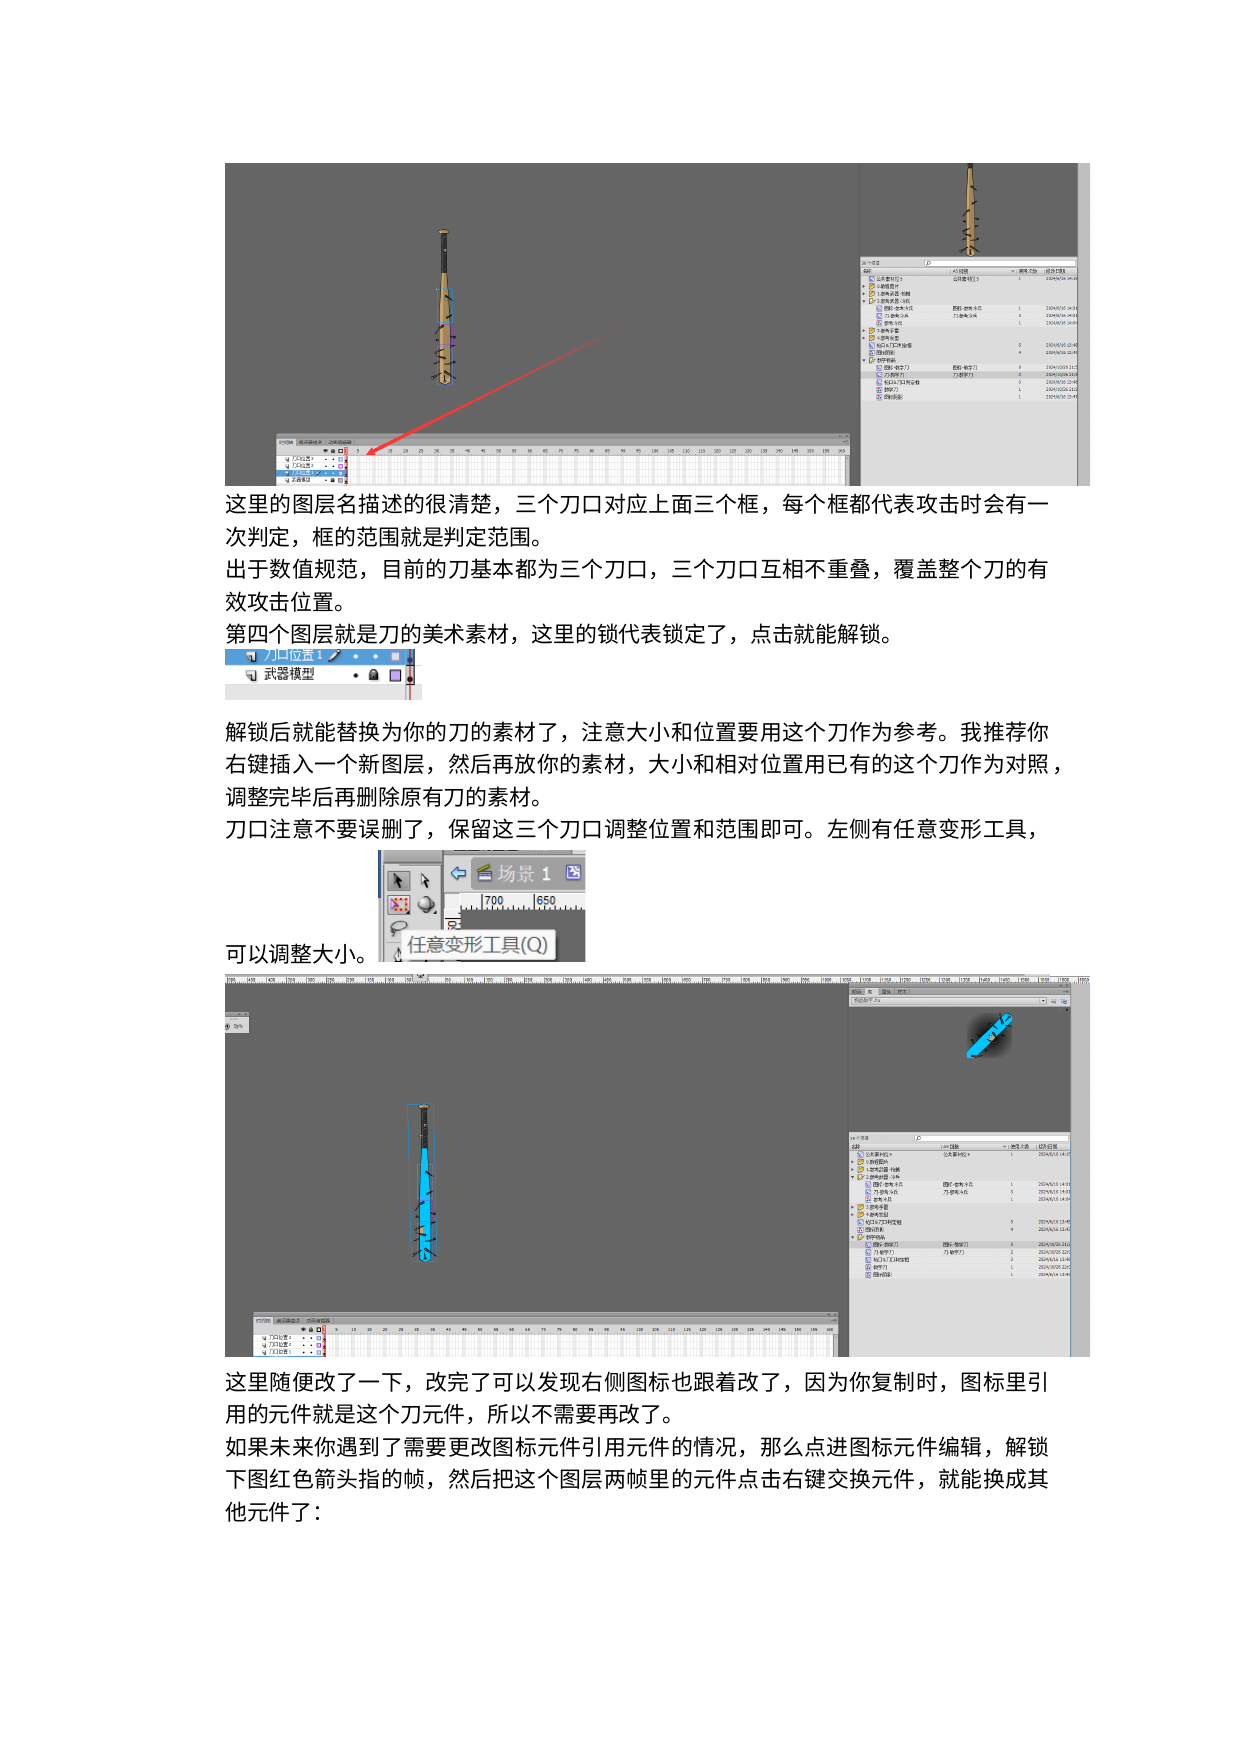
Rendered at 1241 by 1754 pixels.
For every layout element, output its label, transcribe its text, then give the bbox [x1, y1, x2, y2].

picture [225, 163, 1091, 486]
list 这里的图层名描述的很清楚，三个刀口对应上面三个框，每个框都代表攻击时会有一次判定，框的范围就是判定范围。 [225, 487, 1053, 552]
picture [225, 974, 1091, 1357]
list 如果未来你遇到了需要更改图标元件引用元件的情况，那么点进图标元件编辑，解锁下图红色箭头指的帧，然后把这个图层两帧里的元件点击右键交换元件，就能换成其他元件了： [225, 1429, 1053, 1527]
list 出于数值规范，目前的刀基本都为三个刀口，三个刀口互相不重叠，覆盖整个刀的有效攻击位置。 [225, 552, 1053, 617]
list 解锁后就能替换为你的刀的素材了，注意大小和位置要用这个刀作为参考。我推荐你右键插入一个新图层，然后再放你的素材，大小和相对位置用已有的这个刀作为对照，调整完毕后再删除原有刀的素材。 [225, 714, 1053, 812]
list 这里随便改了一下，改完了可以发现右侧图标也跟着改了，因为你复制时，图标里引用的元件就是这个刀元件，所以不需要再改了。 [225, 1364, 1053, 1429]
picture [225, 649, 422, 700]
list 刀口注意不要误删了，保留这三个刀口调整位置和范围即可。左侧有任意变形工具，可以调整大小。 [225, 812, 1053, 974]
list 第四个图层就是刀的美术素材，这里的锁代表锁定了，点击就能解锁。 [225, 617, 1053, 649]
picture [378, 850, 586, 962]
